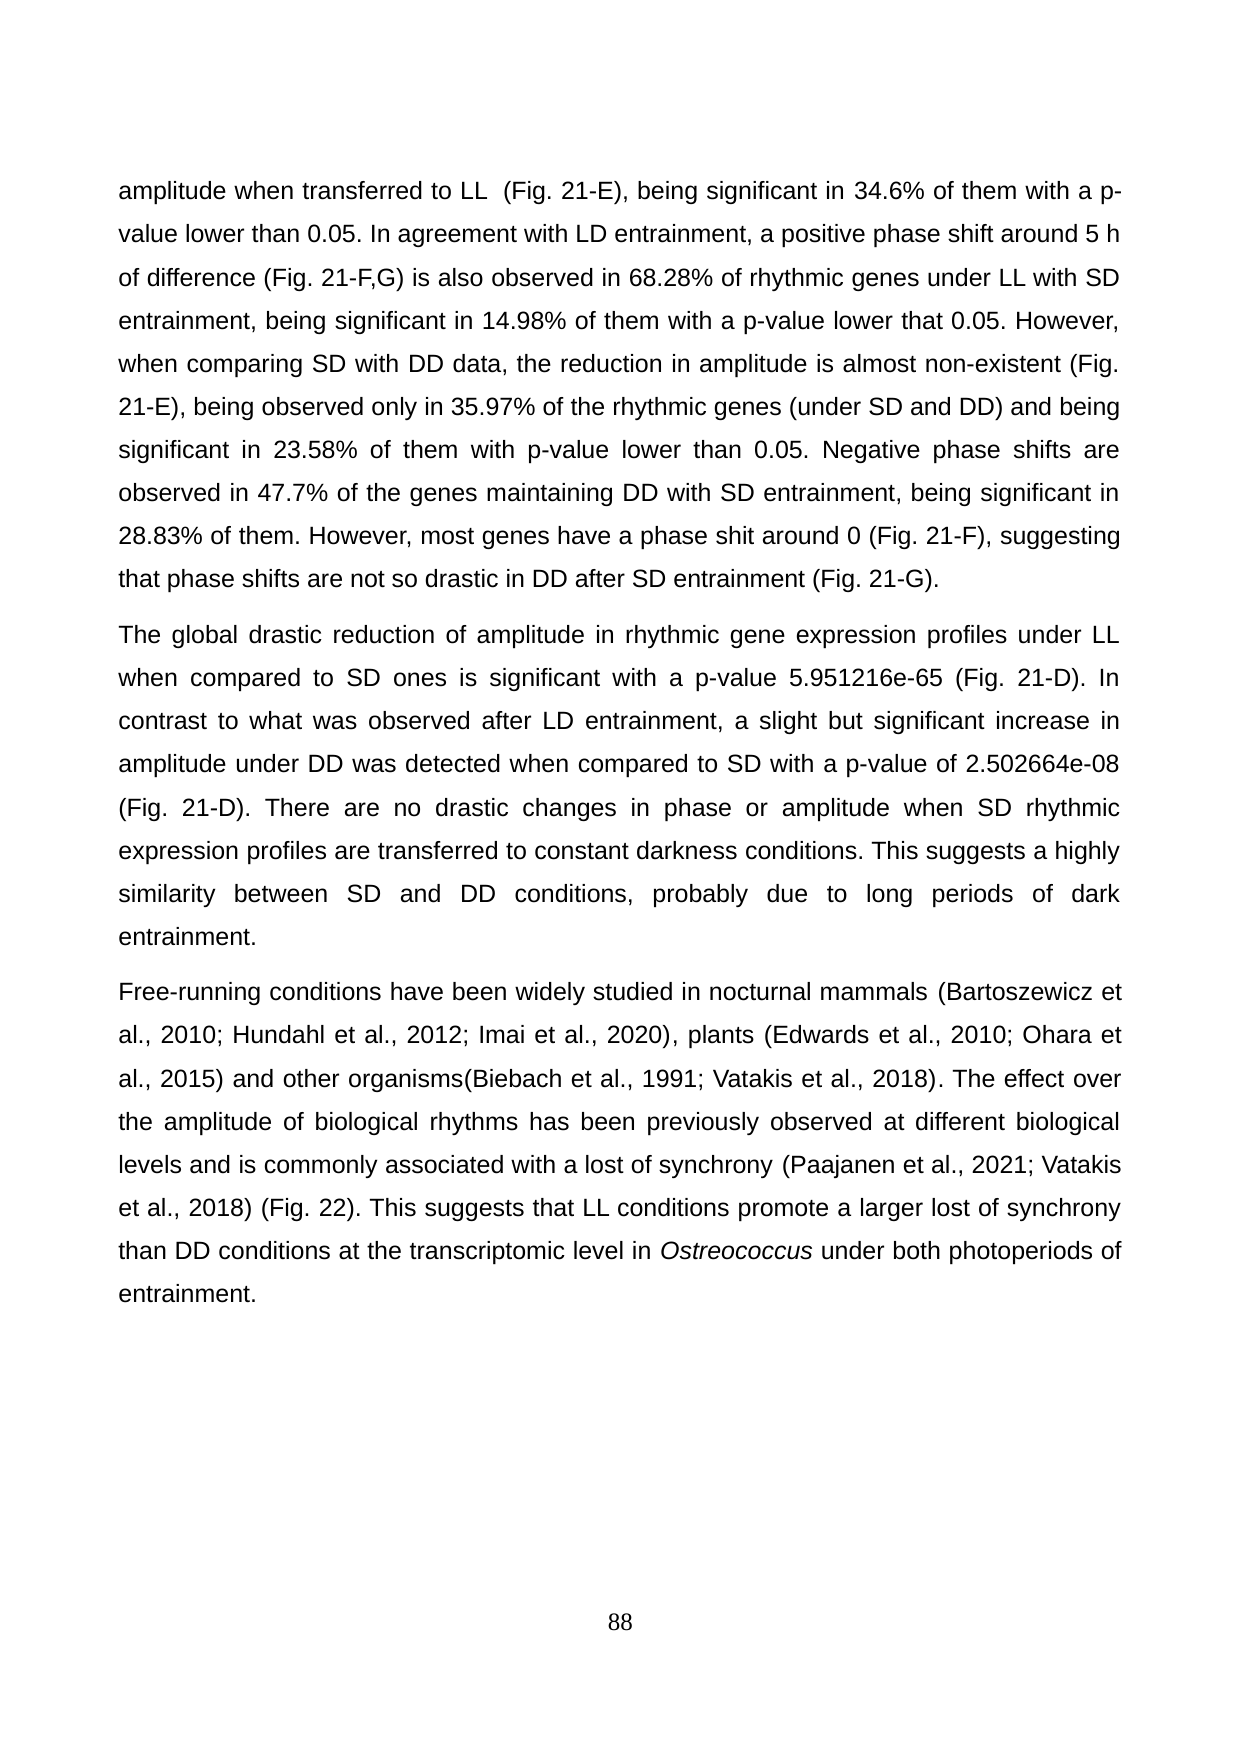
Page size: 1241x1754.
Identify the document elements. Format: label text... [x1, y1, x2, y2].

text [118, 176, 1122, 593]
text Free-running conditions have been widely studied in nocturnal mammals (Bartoszewicz et al., 2010; Hundahl et al., 2012; Imai et al., 2020)⁠, plants (Edwards et al., 2010; Ohara et al., 2015)⁠ and other organisms(Biebach et al., 1991; Vatakis et al., 2018)⁠. The effect over the amplitude of biological rhythms has been previously observed at different biological levels and is commonly associated with a lost of synchrony (Paajanen et al., 2021; Vatakis et al., 2018)⁠ (Fig. 22). This suggests that LL conditions promote a larger lost of synchrony than DD conditions at the transcriptomic level in Ostreococcus under both photoperiods of entrainment. [118, 977, 1122, 1308]
text The global drastic reduction of amplitude in rhythmic gene expression profiles under LL when compared to SD ones is significant with a p-value 5.951216e-65 (Fig. 21-D). In contrast to what was observed after LD entrainment, a slight but significant increase in amplitude under DD was detected when compared to SD with a p-value of 2.502664e-08 (Fig. 21-D). There are no drastic changes in phase or amplitude when SD rhythmic expression profiles are transferred to constant darkness conditions. This suggests a highly similarity between SD and DD conditions, probably due to long periods of dark entrainment. [118, 620, 1122, 951]
